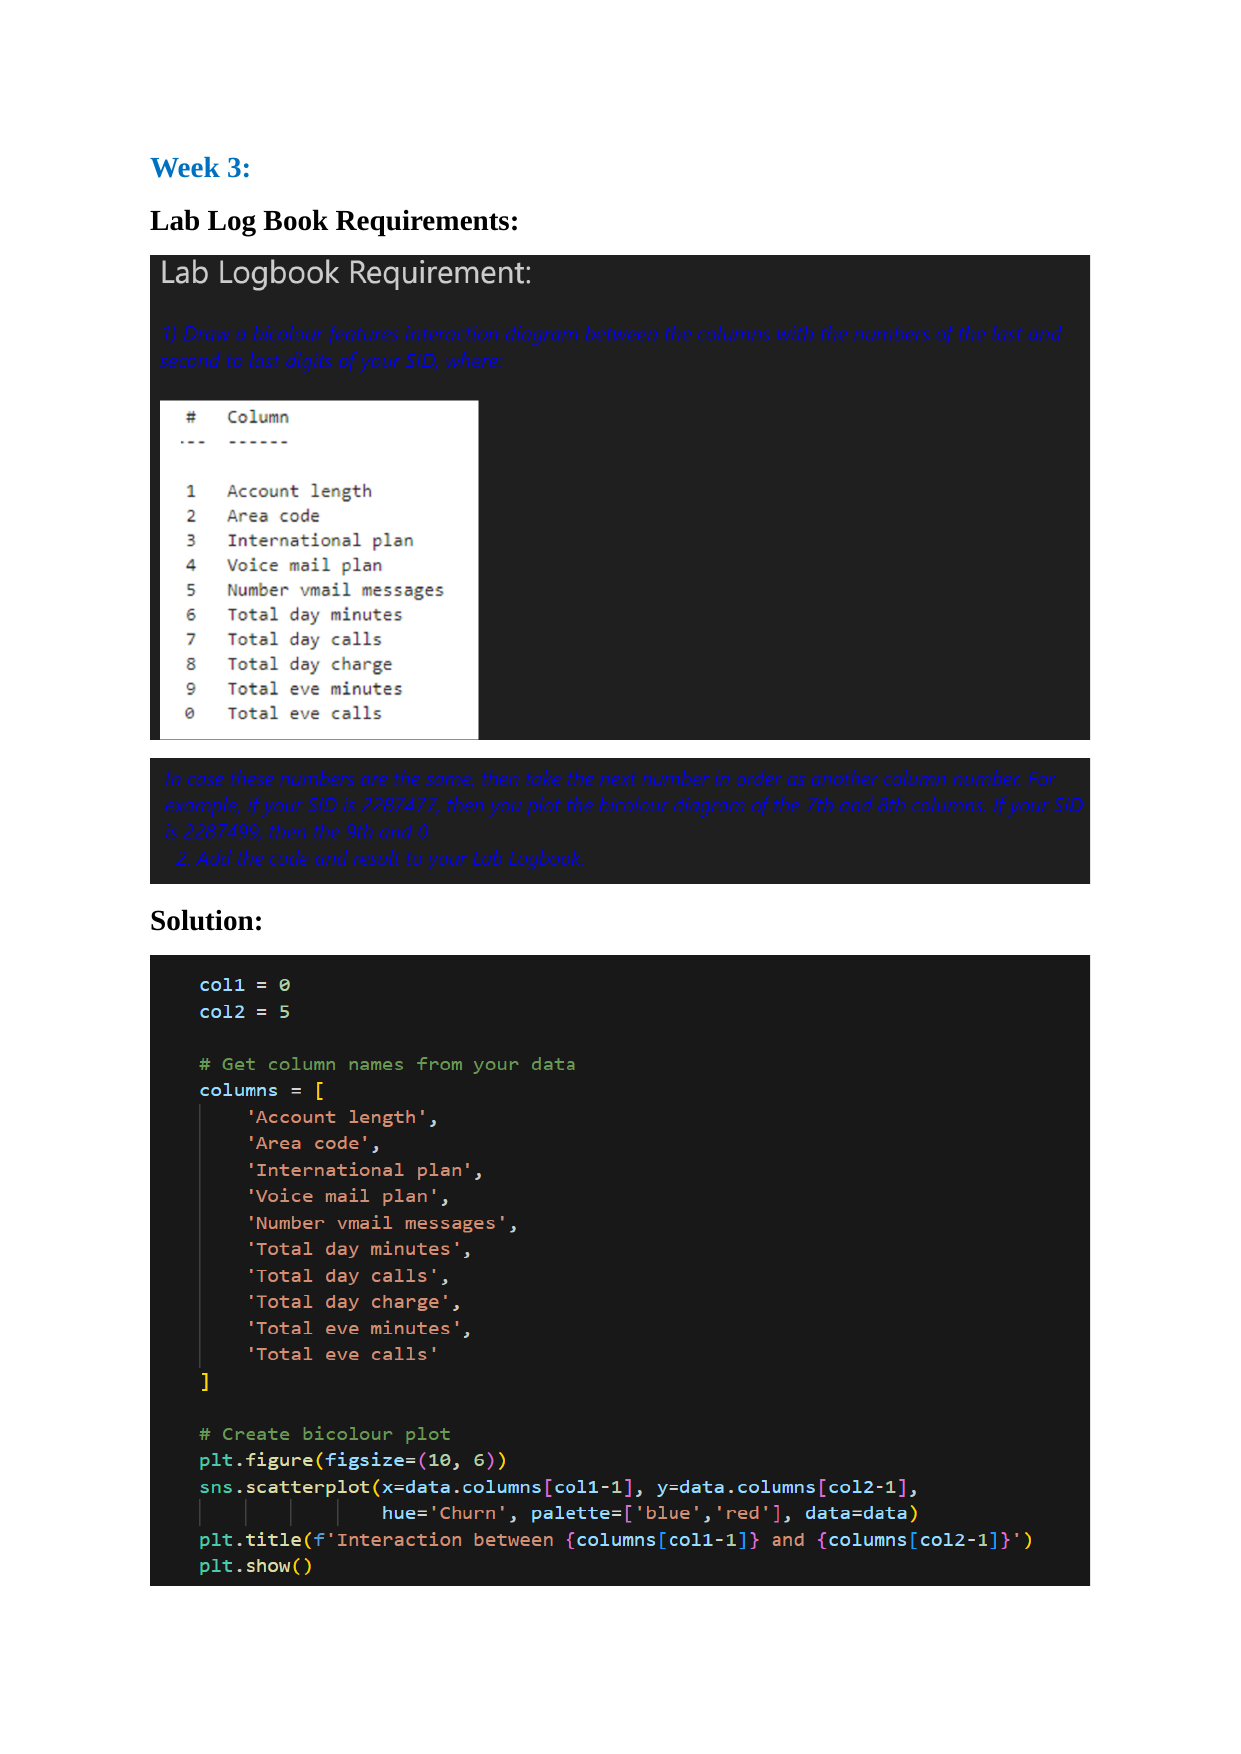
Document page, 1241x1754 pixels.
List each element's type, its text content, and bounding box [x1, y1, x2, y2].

text Lab Log Book Requirements: [150, 203, 1090, 236]
text Week 3: [150, 150, 1090, 183]
picture [150, 955, 1091, 1586]
text Solution: [150, 903, 1090, 936]
picture [150, 758, 1091, 884]
picture [150, 255, 1091, 740]
